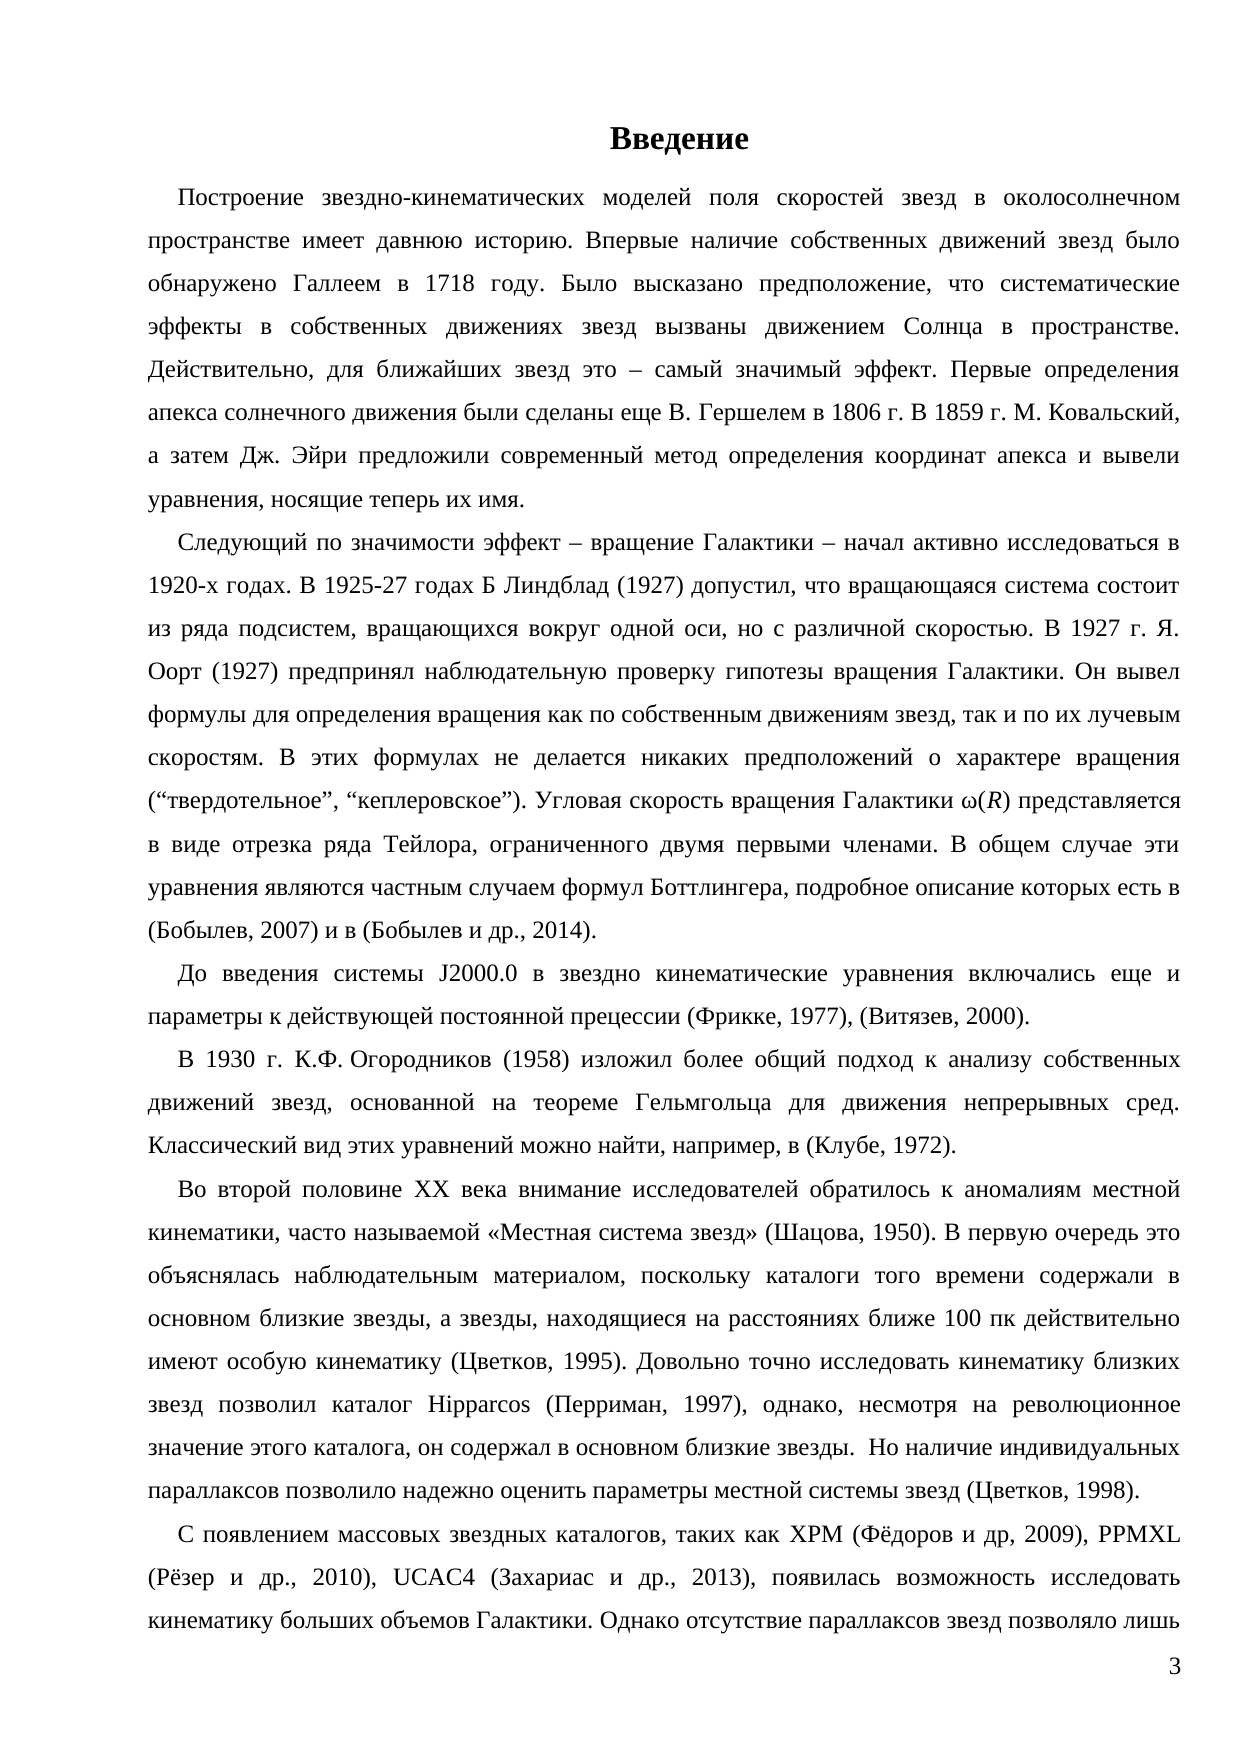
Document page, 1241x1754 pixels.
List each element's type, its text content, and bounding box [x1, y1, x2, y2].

text До введения системы J2000.0 в звездно кинематические уравнения включались еще и параметры к действующей постоянной прецессии (Фрикке, 1977), (Витязев, 2000). [148, 958, 1181, 1030]
subtitle Введение [148, 118, 1181, 156]
text Во второй половине XX века внимание исследователей обратилось к аномалиям местной кинематики, часто называемой «Местная система звезд» (Шацова, 1950). В первую очередь это объяснялась наблюдательным материалом, поскольку каталоги того времени содержали в основном близкие звезды, а звезды, находящиеся на расстояниях ближе 100 пк действительно имеют особую кинематику (Цветков, 1995). Довольно точно исследовать кинематику близких звезд позволил каталог Hipparcos (Перриман, 1997), однако, несмотря на революционное значение этого каталога, он содержал в основном близкие звезды. Но наличие индивидуальных параллаксов позволило надежно оценить параметры местной системы звезд (Цветков, 1998). [148, 1174, 1181, 1504]
text Построение звездно-кинематических моделей поля скоростей звезд в околосолнечном пространстве имеет давнюю историю. Впервые наличие собственных движений звезд было обнаружено Галлеем в 1718 году. Было высказано предположение, что систематические эффекты в собственных движениях звезд вызваны движением Солнца в пространстве. Действительно, для ближайших звезд это – самый значимый эффект. Первые определения апекса солнечного движения были сделаны еще В. Гершелем в 1806 г. В 1859 г. М. Ковальский, а затем Дж. Эйри предложили современный метод определения координат апекса и вывели уравнения, носящие теперь их имя. [148, 182, 1181, 512]
text Следующий по значимости эффект – вращение Галактики – начал активно исследоваться в 1920-х годах. В 1925-27 годах Б Линдблад (1927) допустил, что вращающаяся система состоит из ряда подсистем, вращающихся вокруг одной оси, но с различной скоростью. В 1927 г. Я. Оорт (1927) предпринял наблюдательную проверку гипотезы вращения Галактики. Он вывел формулы для определения вращения как по собственным движениям звезд, так и по их лучевым скоростям. В этих формулах не делается никаких предположений о характере вращения (“твердотельное”, “кеплеровское”). Угловая скорость вращения Галактики ω(R) представляется в виде отрезка ряда Тейлора, ограниченного двумя первыми членами. В общем случае эти уравнения являются частным случаем формул Боттлингера, подробное описание которых есть в (Бобылев, 2007) и в (Бобылев и др., 2014). [148, 527, 1181, 944]
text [148, 1519, 1181, 1634]
text В 1930 г. К.Ф. Огородников (1958) изложил более общий подход к анализу собственных движений звезд, основанной на теореме Гельмгольца для движения непрерывных сред. Классический вид этих уравнений можно найти, например, в (Клубе, 1972). [148, 1044, 1181, 1159]
